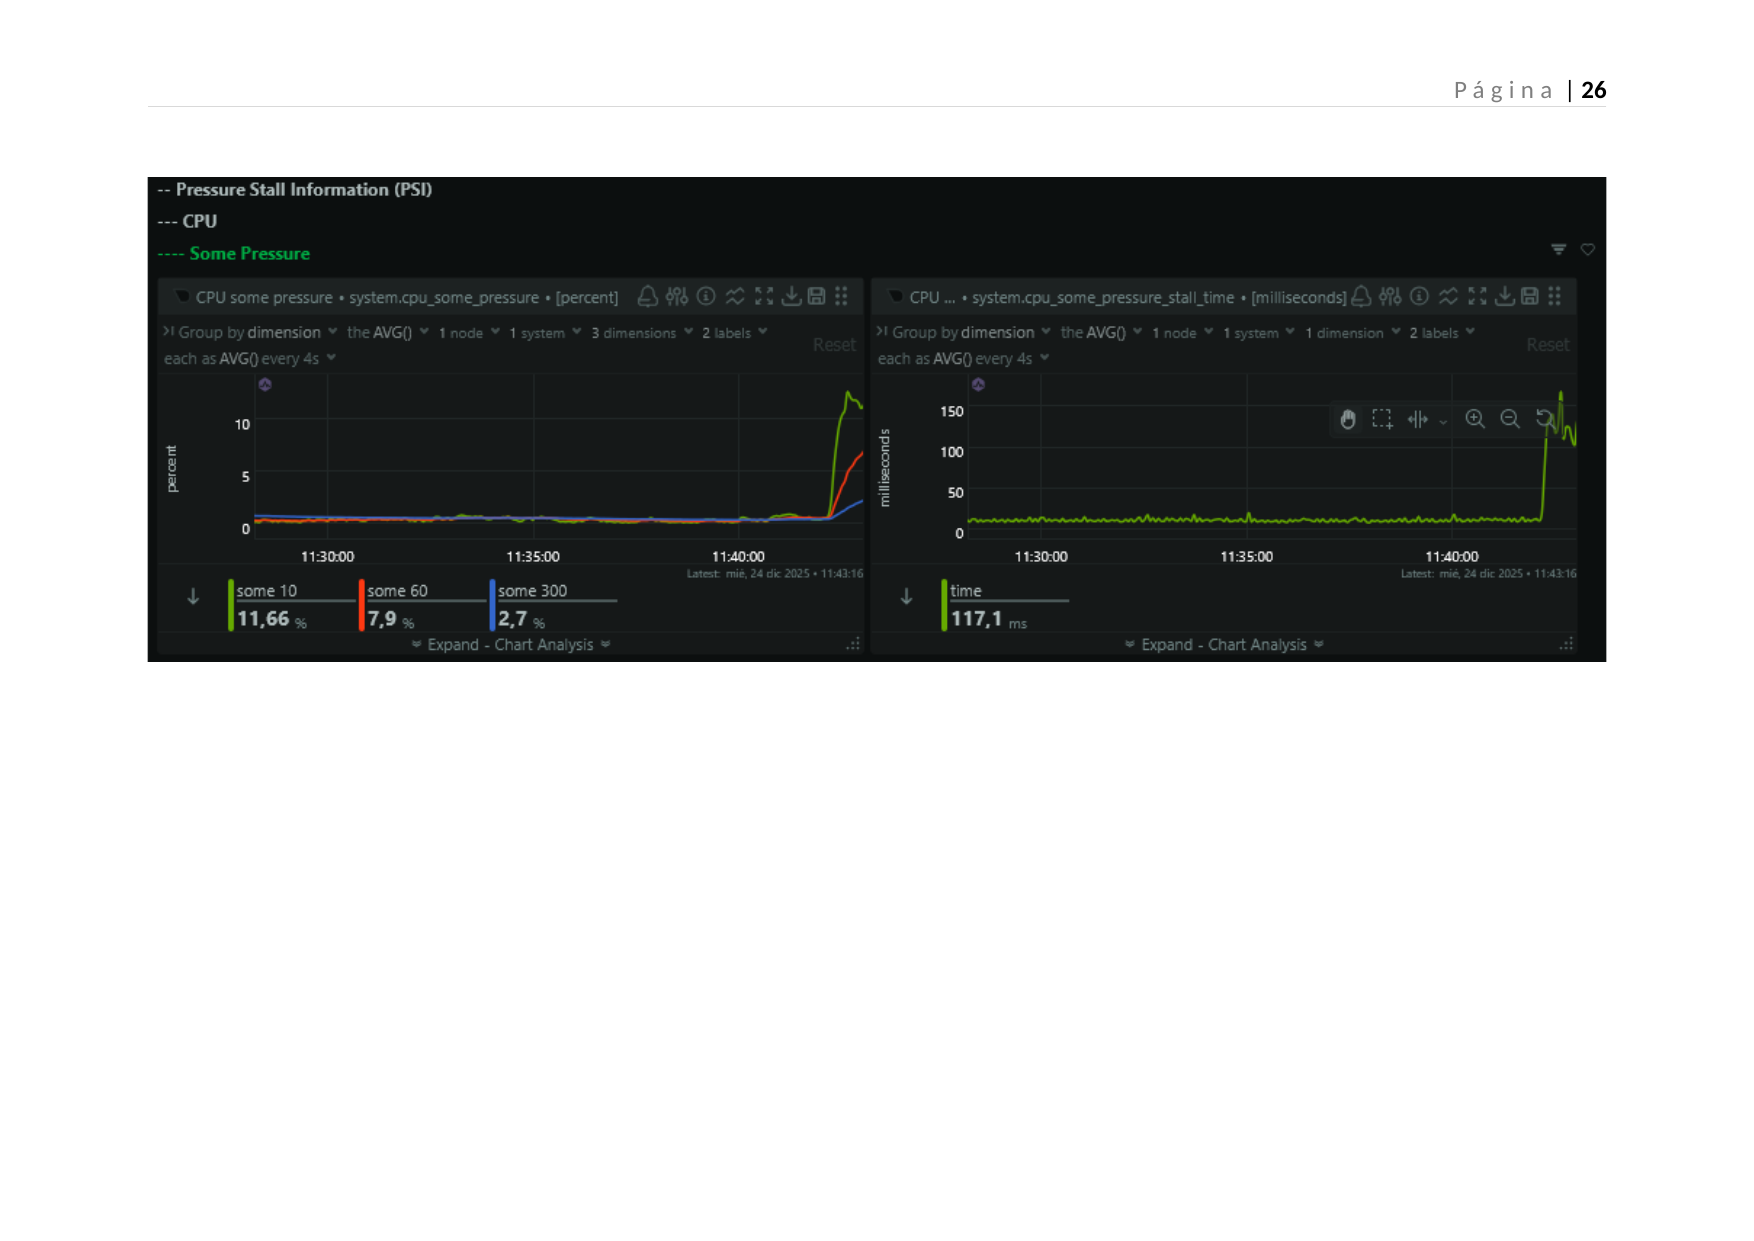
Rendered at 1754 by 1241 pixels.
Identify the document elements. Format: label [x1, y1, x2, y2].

picture [147, 177, 1607, 662]
